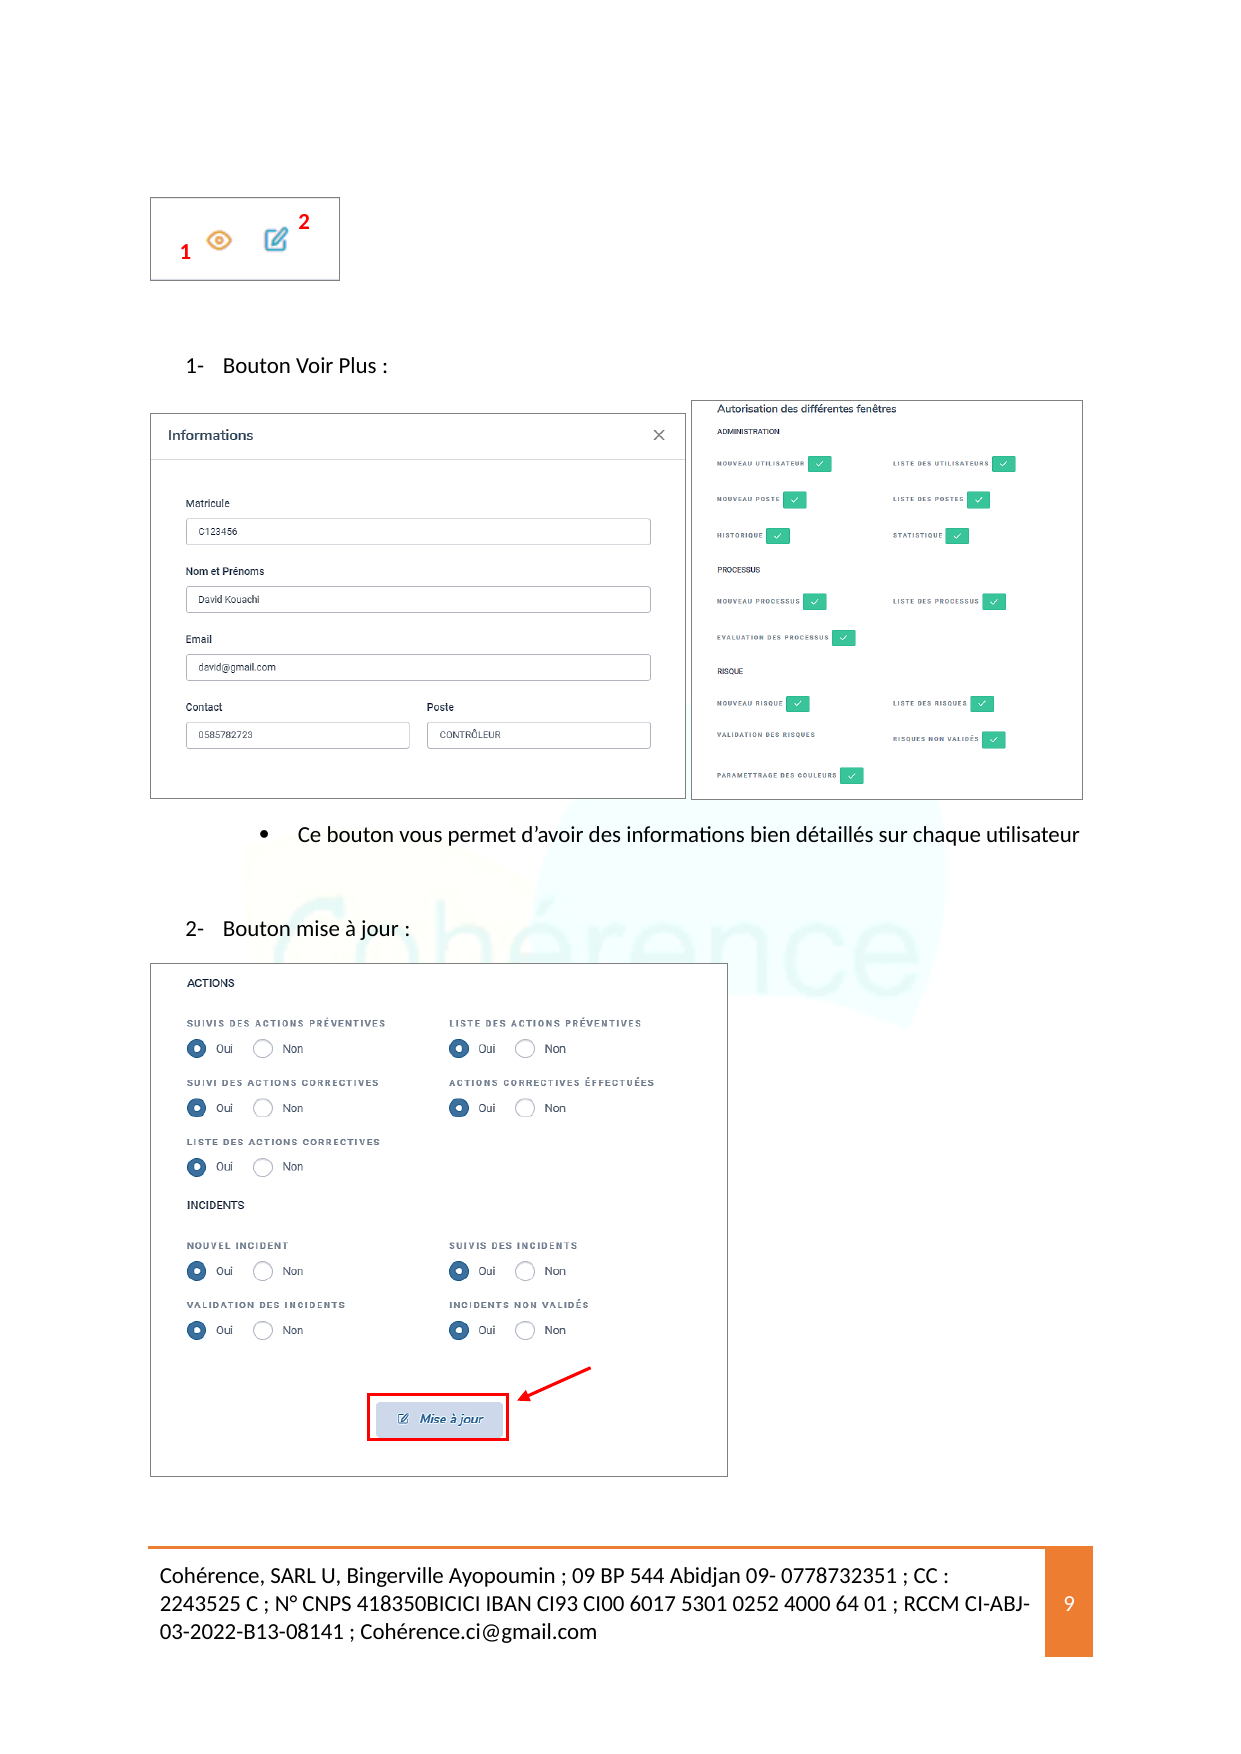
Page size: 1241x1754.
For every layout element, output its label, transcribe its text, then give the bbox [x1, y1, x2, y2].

picture [151, 964, 727, 1476]
list Bouton Voir Plus : [185, 351, 1093, 379]
picture [151, 414, 685, 798]
list Bouton mise à jour : [185, 914, 1093, 942]
picture [151, 198, 339, 280]
picture [692, 401, 1082, 799]
list Ce bouton vous permet d’avoir des informations bien détaillés sur chaque utilisateur [260, 820, 1093, 848]
